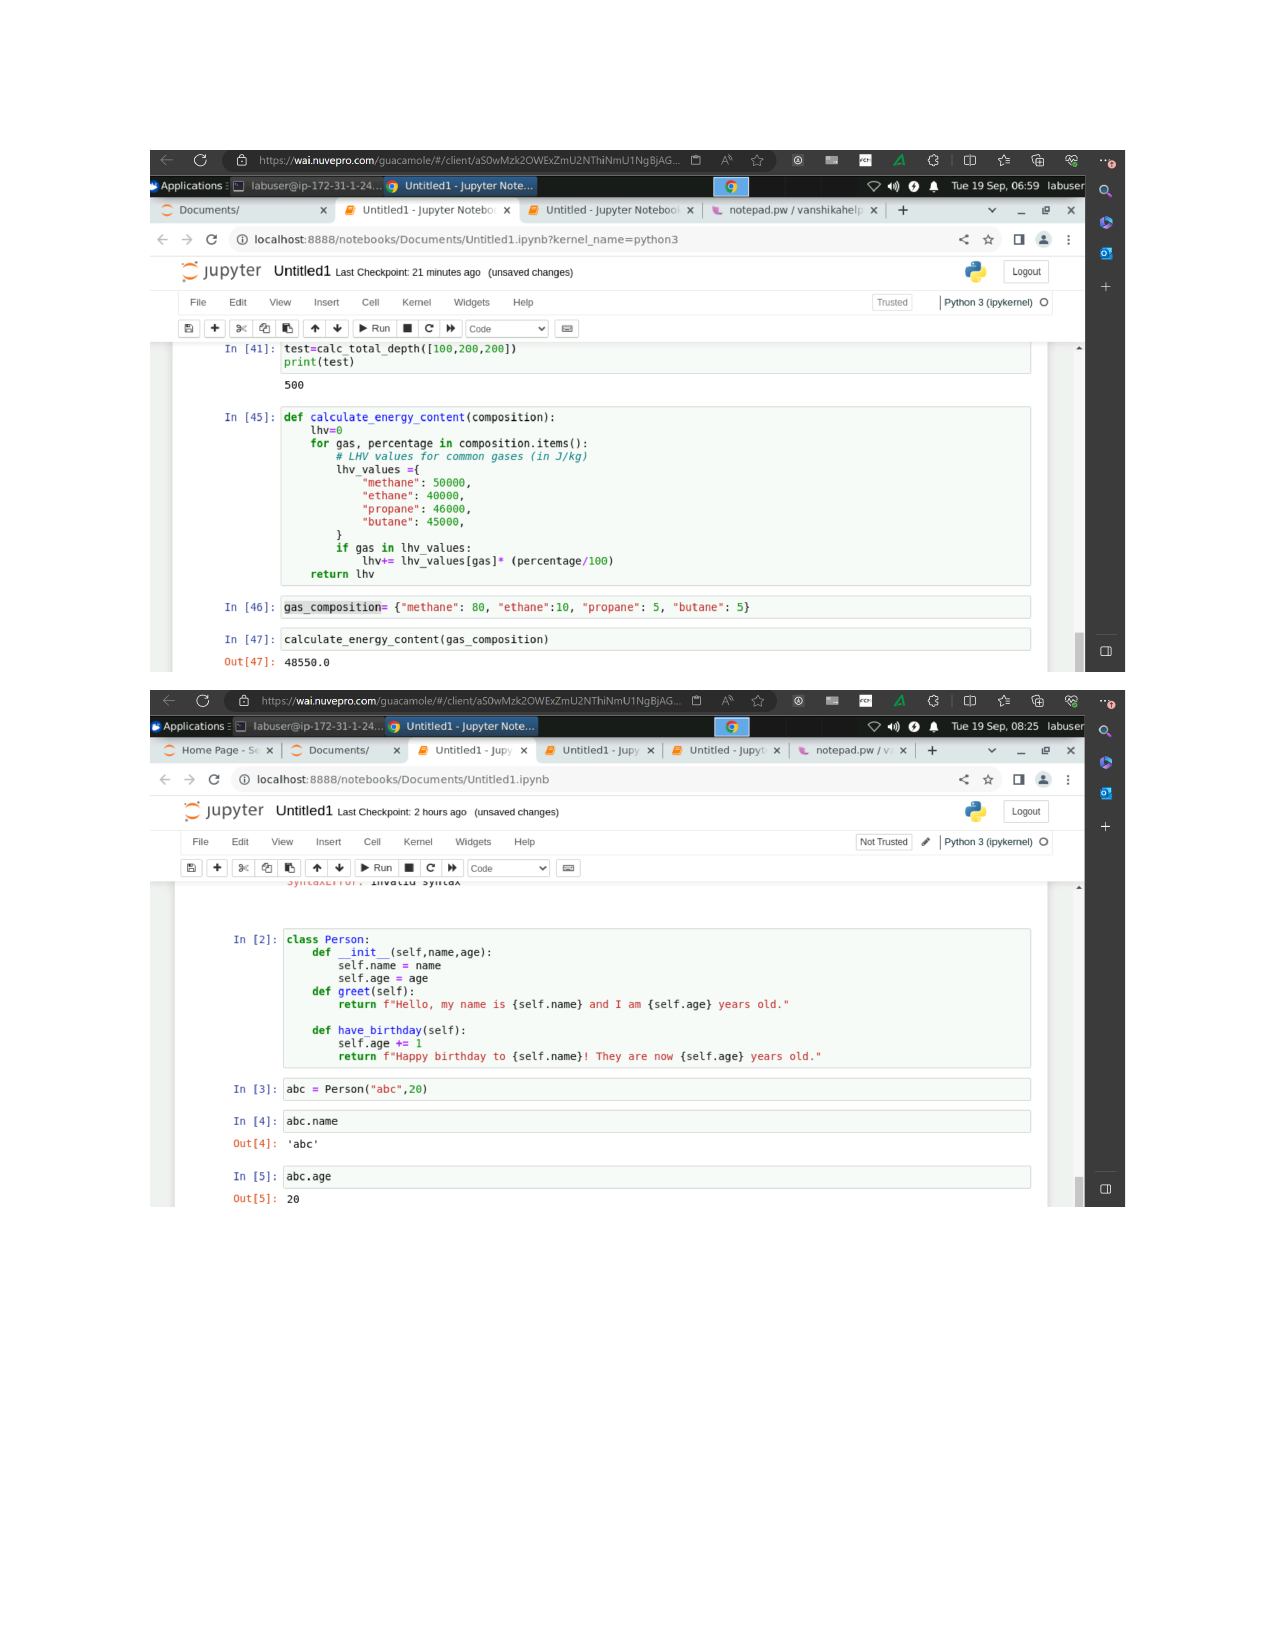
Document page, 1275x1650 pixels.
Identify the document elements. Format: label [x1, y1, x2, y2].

picture [150, 150, 1125, 672]
picture [150, 690, 1125, 1207]
